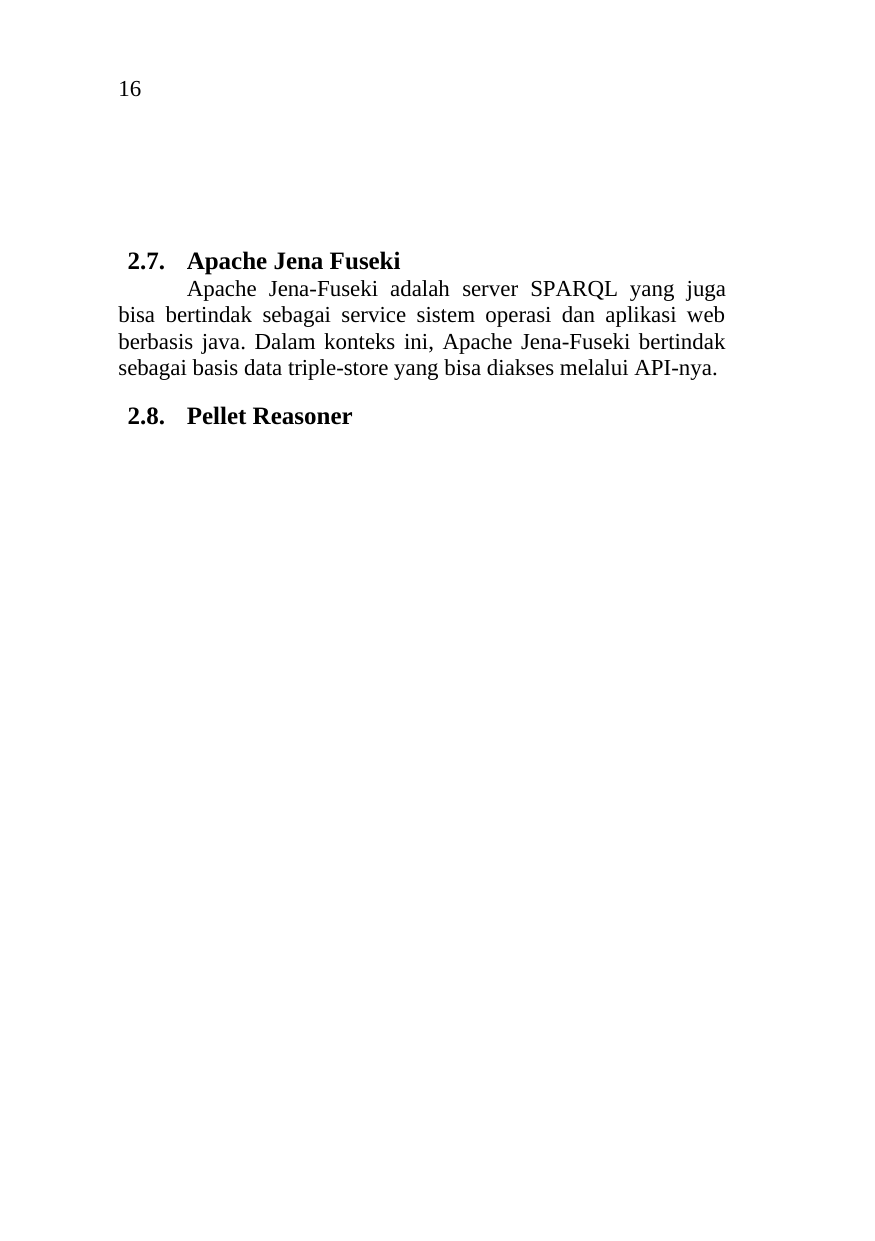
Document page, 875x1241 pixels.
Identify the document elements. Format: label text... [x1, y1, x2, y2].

subtitle Pellet Reasoner [127, 401, 726, 430]
list Apache Jena-Fuseki adalah server SPARQL yang juga bisa bertindak sebagai service sistem operasi dan aplikasi web berbasis java. Dalam konteks ini, Apache Jena-Fuseki bertindak sebagai basis data triple-store yang bisa diakses melalui API-nya. [118, 275, 726, 380]
subtitle Apache Jena Fuseki [127, 246, 726, 275]
